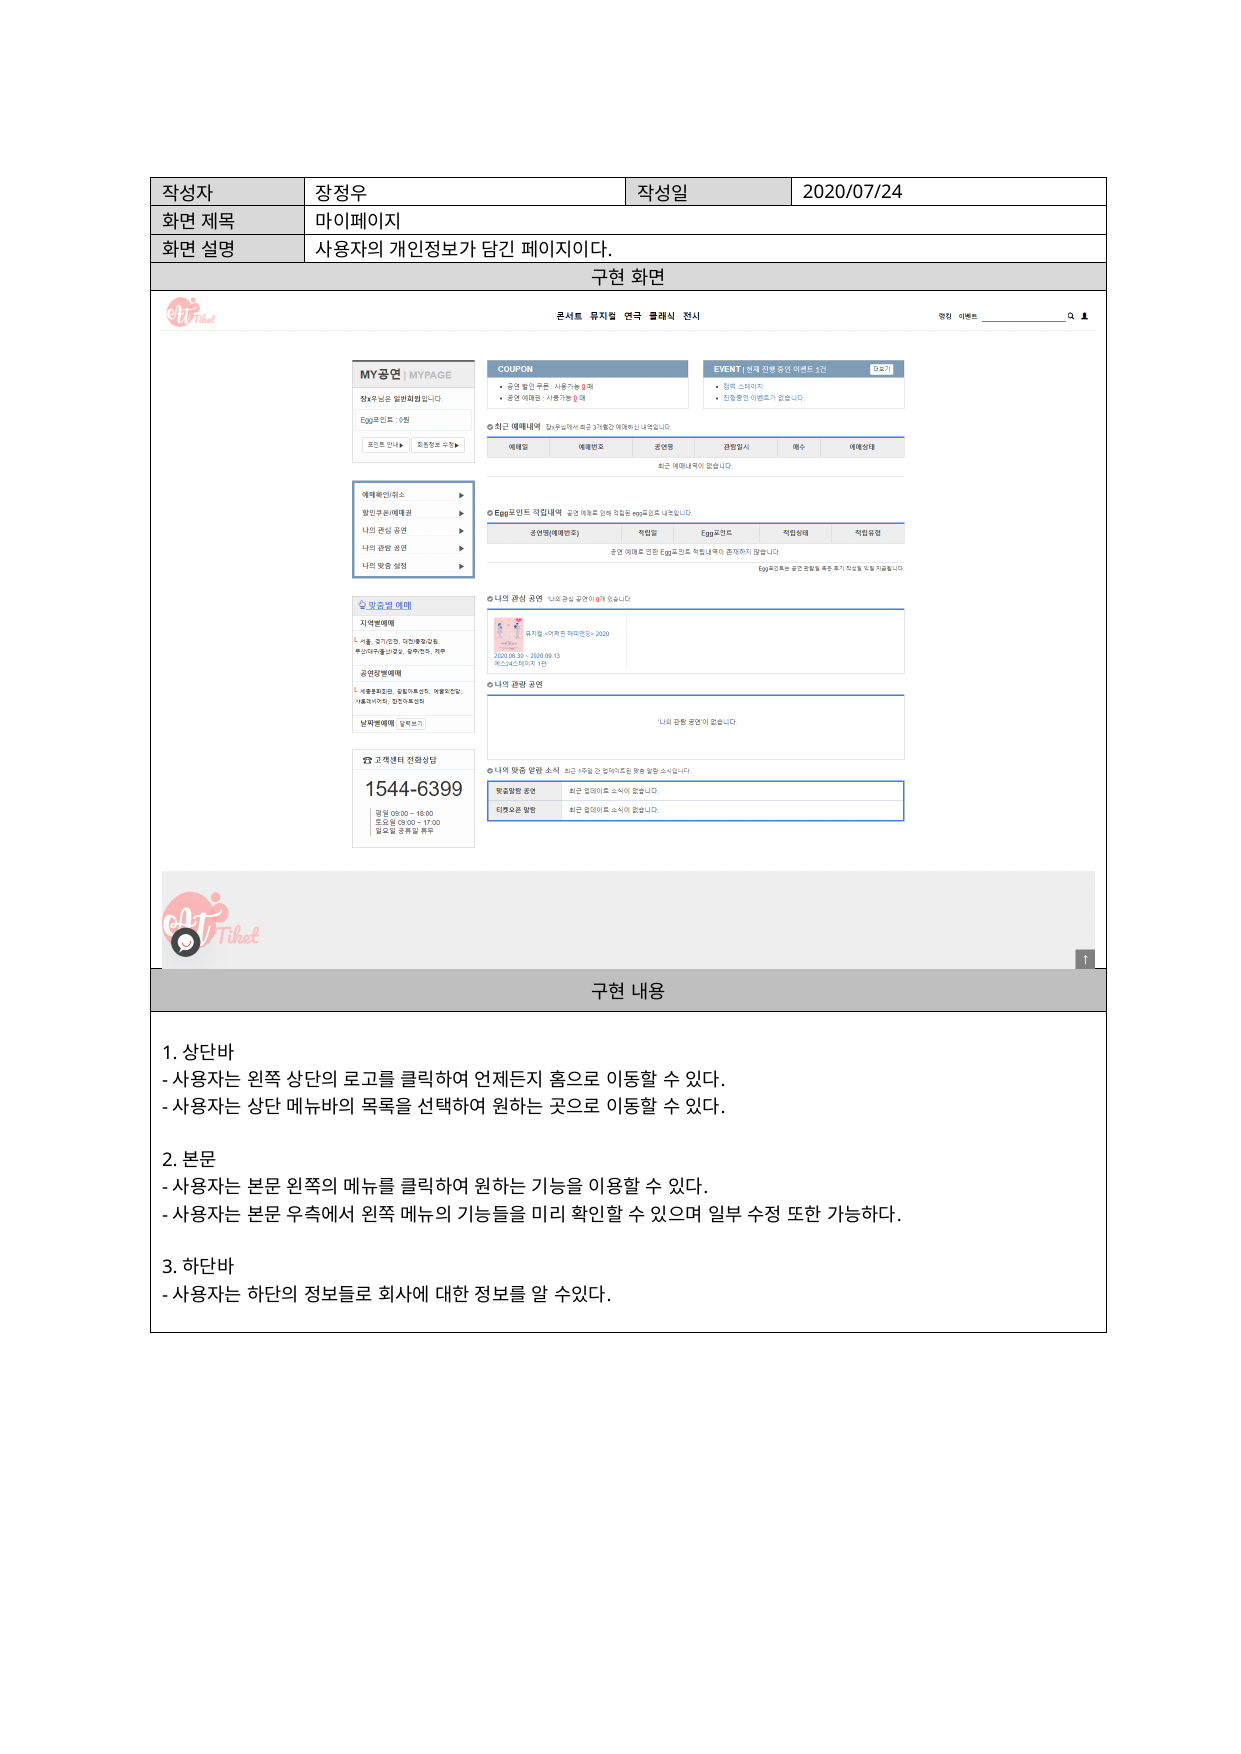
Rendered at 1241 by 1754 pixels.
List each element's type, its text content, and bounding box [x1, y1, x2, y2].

table_cell 구현 화면 [151, 263, 1106, 290]
table_cell 화면 설명 [151, 235, 304, 262]
table_header 장정우 [305, 178, 625, 205]
table_header 작성일 [626, 178, 791, 205]
table_cell [1095, 291, 1106, 968]
table_cell 화면 제목 [151, 206, 304, 234]
table_cell 구현 내용 [151, 969, 1106, 1011]
table_cell 사용자의 개인정보가 담긴 페이지이다. [305, 235, 1106, 262]
picture [162, 291, 1095, 969]
table_header 2020/07/24 [792, 178, 1106, 205]
table_cell 마이페이지 [305, 206, 1106, 234]
table_cell 1. 상단바 - 사용자는 왼쪽 상단의 로고를 클릭하여 언제든지 홈으로 이동할 수 있다. - 사용자는 상단 메뉴바의 목록을 선택하여 원하는 곳으로 이동할 수 있다. 2. 본문 - 사용자는 본문 왼쪽의 메뉴를 클릭하여 원하는 기능을 이용할 수 있다. - 사용자는 본문 우측에서 왼쪽 메뉴의 기능들을 미리 확인할 수 있으며 일부 수정 또한 가능하다. 3. 하단바 - 사용자는 하단의 정보들로 회사에 대한 정보를 알 수있다. [151, 1012, 1106, 1332]
table_cell [151, 291, 162, 968]
table_header 작성자 [151, 178, 304, 205]
